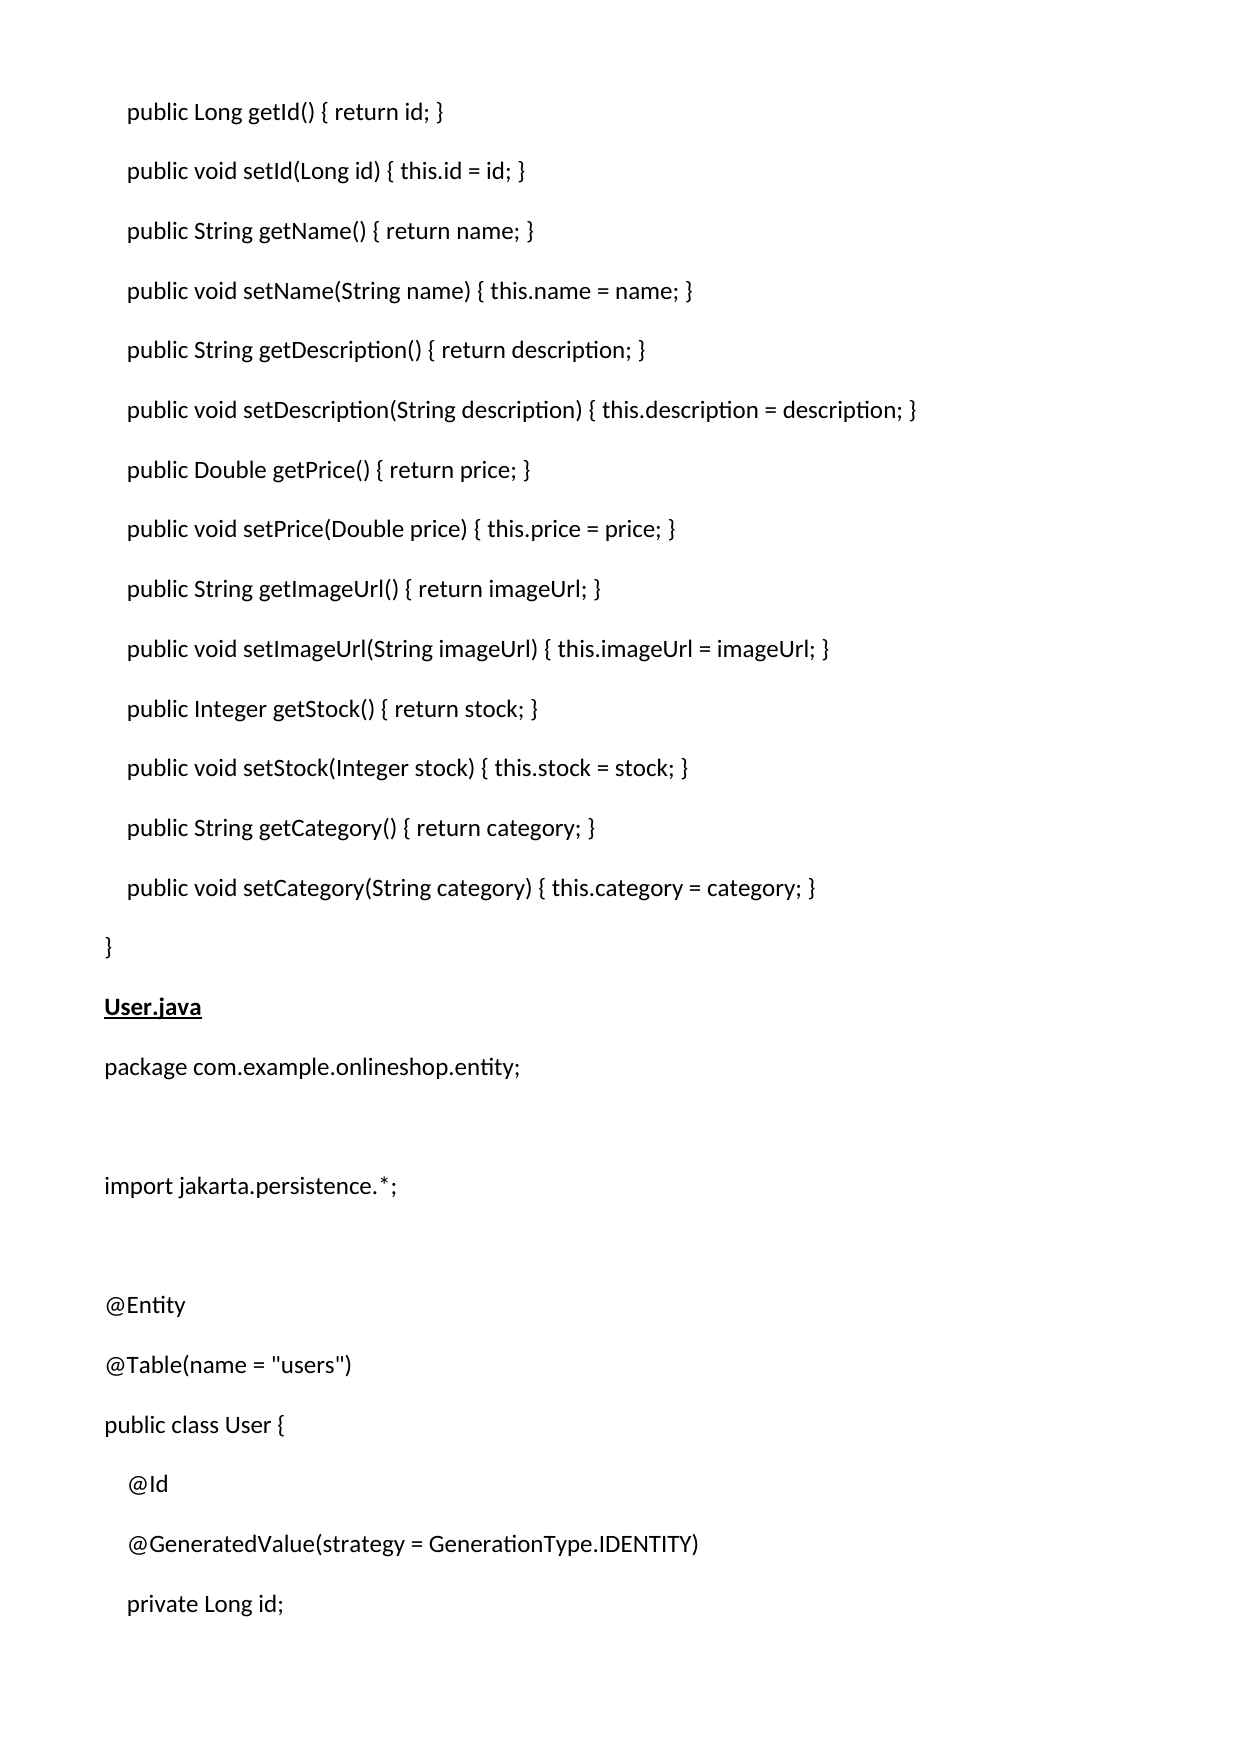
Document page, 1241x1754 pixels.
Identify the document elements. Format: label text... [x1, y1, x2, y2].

text public void setName(String name) { this.name = name; } [104, 275, 1119, 305]
text public class User { [104, 1409, 1119, 1439]
text @Table(name = "users") [104, 1349, 1119, 1380]
text public Long getId() { return id; } [104, 96, 1119, 126]
text public void setDescription(String description) { this.description = description; } [104, 394, 1119, 425]
text public void setCategory(String category) { this.category = category; } [104, 872, 1119, 902]
text public String getImageUrl() { return imageUrl; } [104, 573, 1119, 604]
text @GeneratedValue(strategy = GenerationType.IDENTITY) [104, 1528, 1119, 1559]
text public Double getPrice() { return price; } [104, 454, 1119, 484]
text private Long id; [104, 1588, 1119, 1618]
text public String getName() { return name; } [104, 215, 1119, 246]
text public String getCategory() { return category; } [104, 812, 1119, 843]
text public String getDescription() { return description; } [104, 334, 1119, 365]
text public void setId(Long id) { this.id = id; } [104, 156, 1119, 186]
text public void setImageUrl(String imageUrl) { this.imageUrl = imageUrl; } [104, 633, 1119, 663]
text @Entity [104, 1289, 1119, 1320]
text public void setPrice(Double price) { this.price = price; } [104, 514, 1119, 544]
text } [104, 931, 1119, 962]
text public Integer getStock() { return stock; } [104, 693, 1119, 723]
text User.java [104, 991, 1119, 1022]
text import jakarta.persistence.*; [104, 1170, 1119, 1201]
text package com.example.onlineshop.entity; [104, 1051, 1119, 1081]
text public void setStock(Integer stock) { this.stock = stock; } [104, 752, 1119, 783]
text @Id [104, 1469, 1119, 1499]
